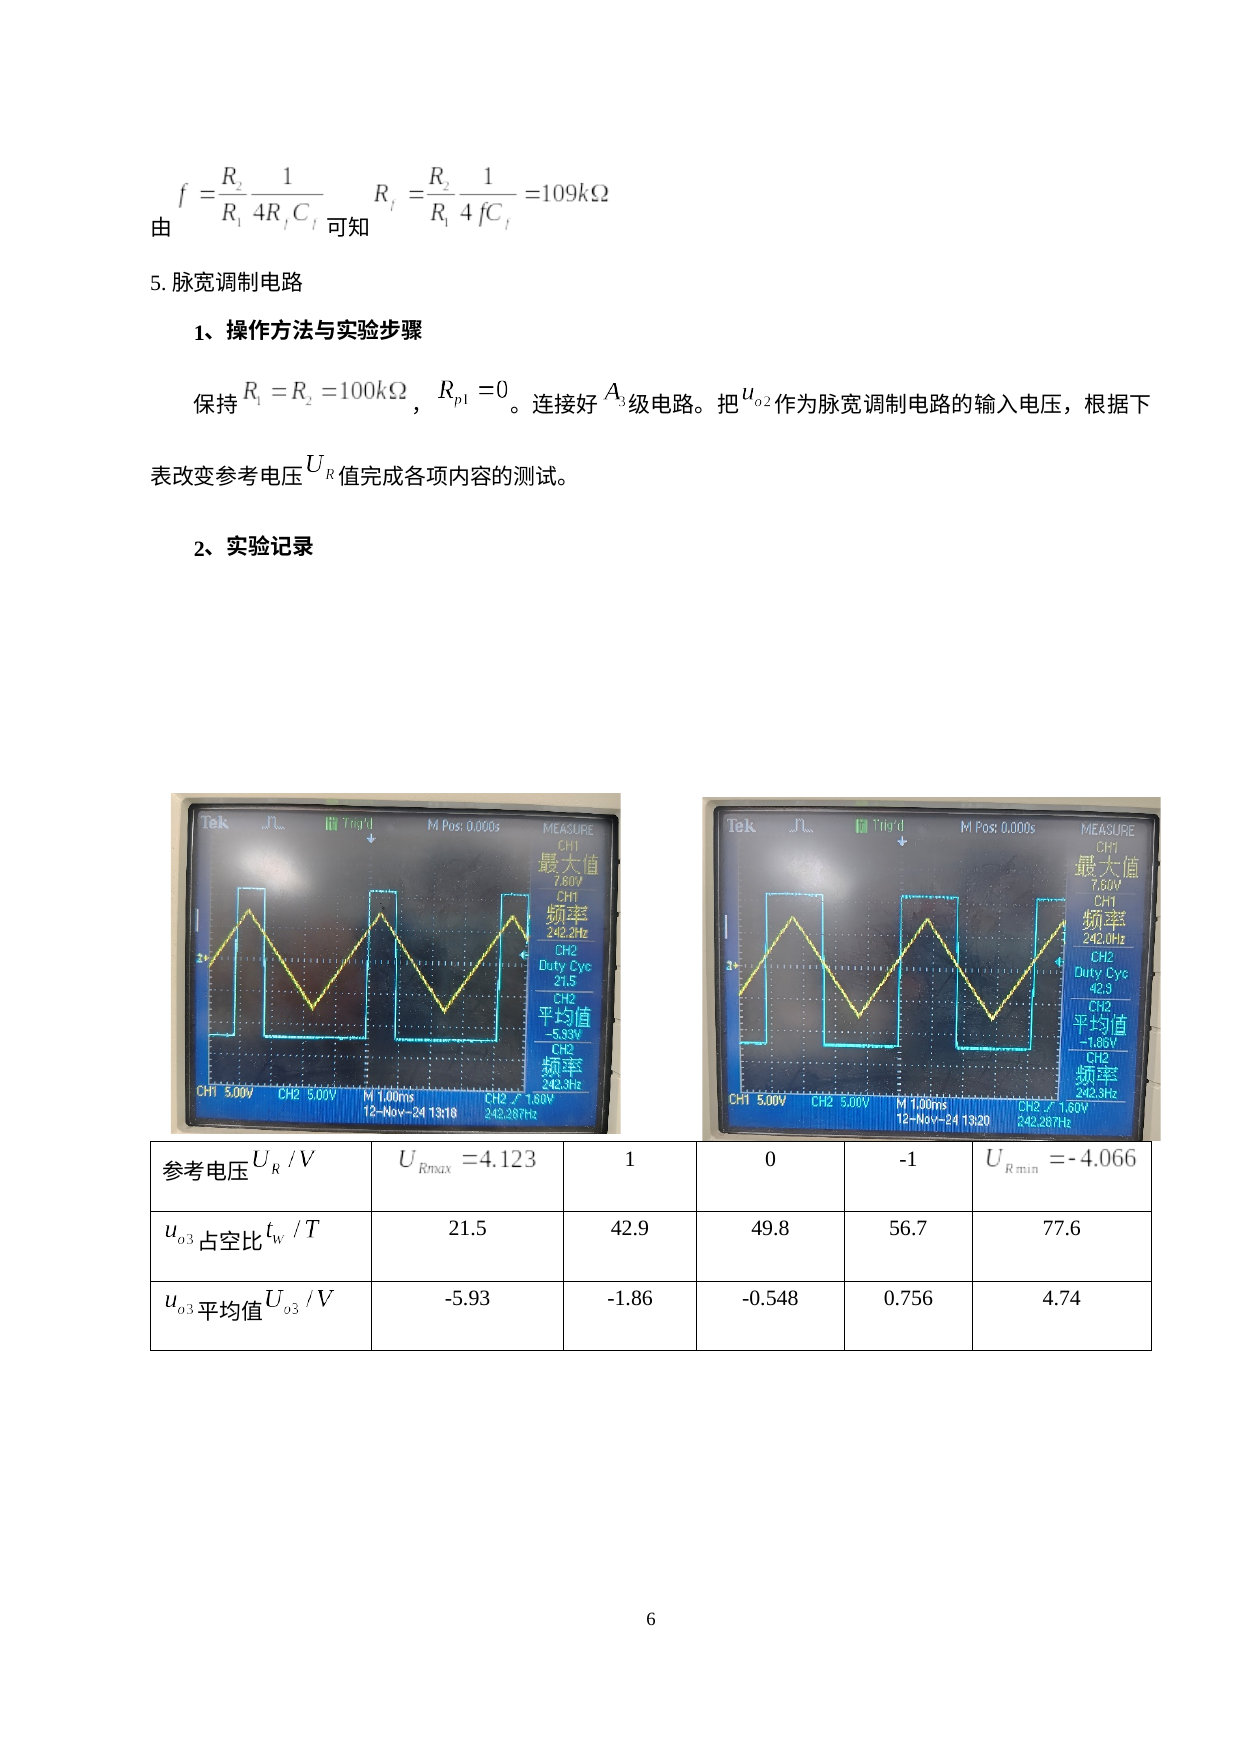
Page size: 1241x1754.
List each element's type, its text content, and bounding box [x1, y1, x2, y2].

picture [170, 793, 621, 1134]
table_header 1 [564, 1142, 696, 1211]
table_cell 占空比 [151, 1212, 371, 1281]
table_header 0 [697, 1142, 844, 1211]
table_header 参考电压 [151, 1142, 371, 1211]
table_cell -1.86 [564, 1282, 696, 1350]
table_cell 4.74 [973, 1282, 1151, 1350]
picture [702, 797, 1161, 1141]
table_header [973, 1142, 1151, 1211]
table_cell 42.9 [564, 1212, 696, 1281]
text 1、操作方法与实验步骤 [150, 301, 1152, 366]
text 2、实验记录 [150, 517, 1152, 582]
text 5. 脉宽调制电路 [150, 264, 1152, 297]
table_cell 平均值 [151, 1282, 371, 1350]
table_cell 49.8 [697, 1212, 844, 1281]
table_cell -0.548 [697, 1282, 844, 1350]
table_cell 77.6 [973, 1212, 1151, 1281]
table_cell 0.756 [845, 1282, 972, 1350]
table_cell 21.5 [372, 1212, 563, 1281]
text 由可知 [150, 162, 1152, 259]
text 保持，。连接好级电路。把作为脉宽调制电路的输入电压，根据下表改变参考电压值完成各项内容的测试。 [150, 372, 1152, 512]
table_header [372, 1142, 563, 1211]
table_header -1 [845, 1142, 972, 1211]
table_cell 56.7 [845, 1212, 972, 1281]
table_cell -5.93 [372, 1282, 563, 1350]
